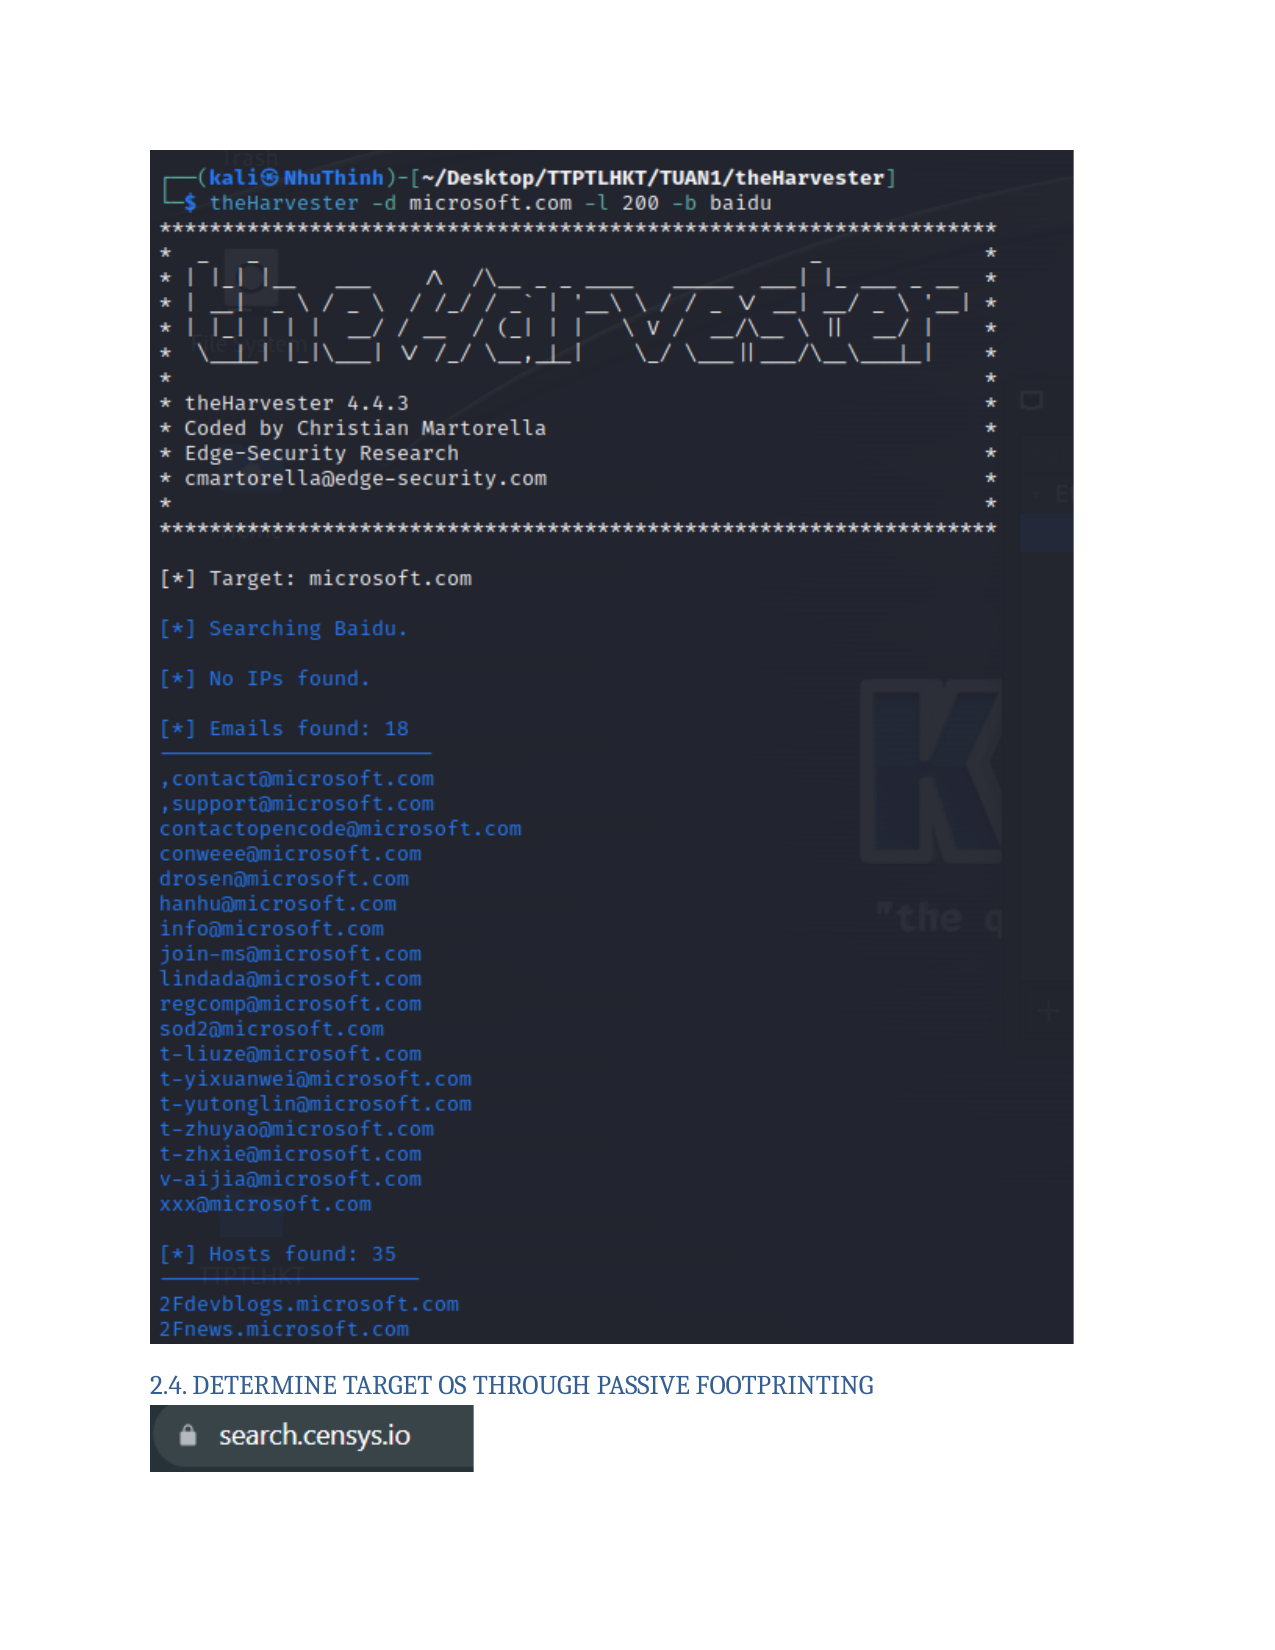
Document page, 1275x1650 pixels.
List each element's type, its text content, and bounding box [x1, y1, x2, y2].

subtitle 2.4. DETERMINE TARGET OS THROUGH PASSIVE FOOTPRINTING [150, 1370, 1125, 1401]
picture [150, 150, 1074, 1344]
picture [150, 1405, 474, 1472]
